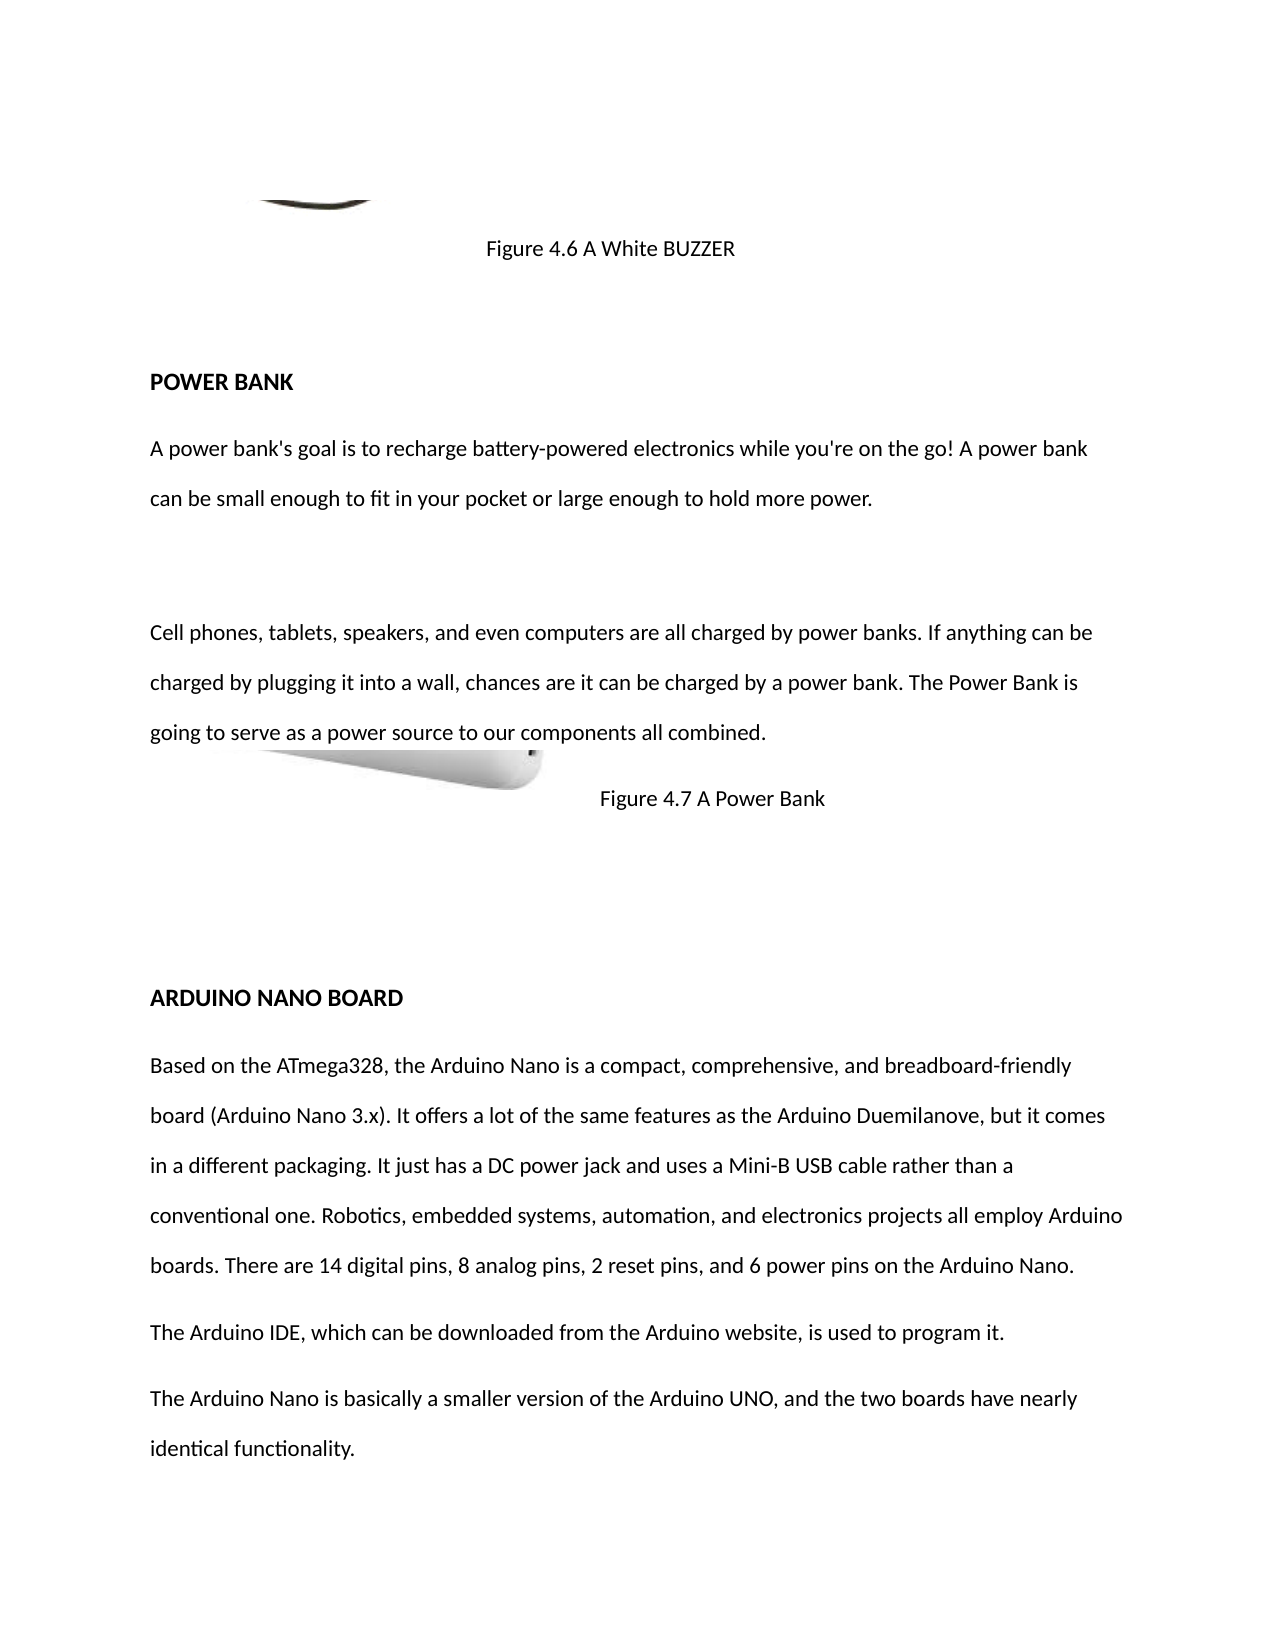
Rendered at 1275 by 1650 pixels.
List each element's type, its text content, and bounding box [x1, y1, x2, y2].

text Based on the ATmega328, the Arduino Nano is a compact, comprehensive, and breadboard-friendly board (Arduino Nano 3.x). It offers a lot of the same features as the Arduino Duemilanove, but it comes in a different packaging. It just has a DC power jack and uses a Mini-B USB cable rather than a conventional one. Robotics, embedded systems, automation, and electronics projects all employ Arduino boards. There are 14 digital pins, 8 analog pins, 2 reset pins, and 6 power pins on the Arduino Nano. [150, 1033, 1125, 1283]
text A power bank's goal is to recharge battery-powered electronics while you're on the go! A power bank can be small enough to fit in your pocket or large enough to hold more power. [150, 417, 1125, 517]
text ARDUINO NANO BOARD [150, 967, 1125, 1017]
text The Arduino Nano is basically a smaller version of the Arduino UNO, and the two boards have nearly identical functionality. [150, 1367, 1125, 1467]
text Figure 4.7 A Power Bank [150, 767, 1125, 817]
text Figure 4.6 A White BUZZER [150, 217, 1125, 267]
text POWER BANK [150, 350, 1125, 400]
text The Arduino IDE, which can be downloaded from the Arduino website, is used to program it. [150, 1300, 1125, 1350]
text Cell phones, tablets, speakers, and even computers are all charged by power banks. If anything can be charged by plugging it into a wall, chances are it can be charged by a power bank. The Power Bank is going to serve as a power source to our components all combined. [150, 600, 1125, 750]
